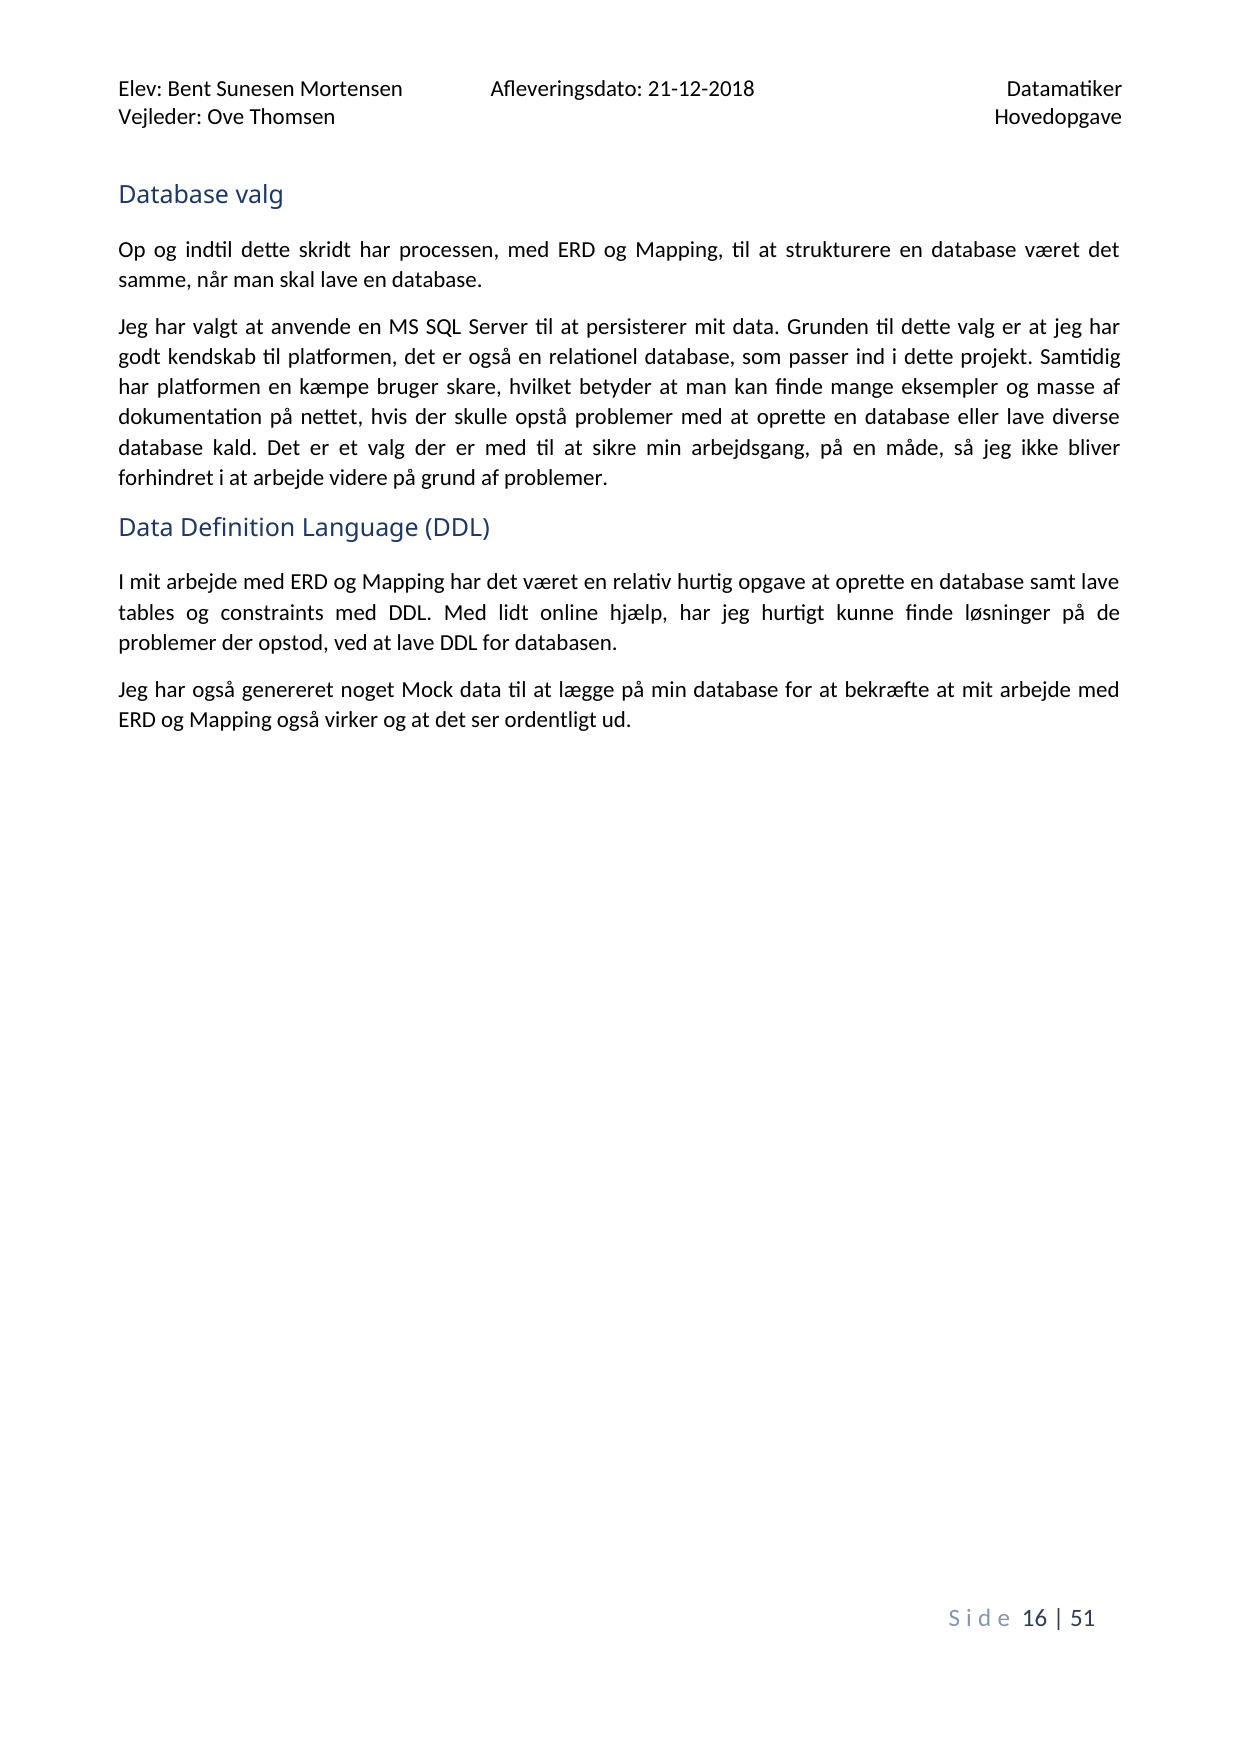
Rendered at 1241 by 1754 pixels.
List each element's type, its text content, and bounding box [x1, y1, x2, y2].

subtitle Database valg [118, 177, 1122, 211]
text Op og indtil dette skridt har processen, med ERD og Mapping, til at strukturere en database været det samme, når man skal lave en database. [118, 235, 1122, 293]
text I mit arbejde med ERD og Mapping har det været en relativ hurtig opgave at oprette en database samt lave tables og constraints med DDL. Med lidt online hjælp, har jeg hurtigt kunne finde løsninger på de problemer der opstod, ved at lave DDL for databasen. [118, 567, 1122, 656]
text Jeg har valgt at anvende en MS SQL Server til at persisterer mit data. Grunden til dette valg er at jeg har godt kendskab til platformen, det er også en relationel database, som passer ind i dette projekt. Samtidig har platformen en kæmpe bruger skare, hvilket betyder at man kan finde mange eksempler og masse af dokumentation på nettet, hvis der skulle opstå problemer med at oprette en database eller lave diverse database kald. Det er et valg der er med til at sikre min arbejdsgang, på en måde, så jeg ikke bliver forhindret i at arbejde videre på grund af problemer. [118, 312, 1122, 491]
subtitle Data Definition Language (DDL) [118, 510, 1122, 544]
text Jeg har også genereret noget Mock data til at lægge på min database for at bekræfte at mit arbejde med ERD og Mapping også virker og at det ser ordentligt ud. [118, 675, 1122, 733]
